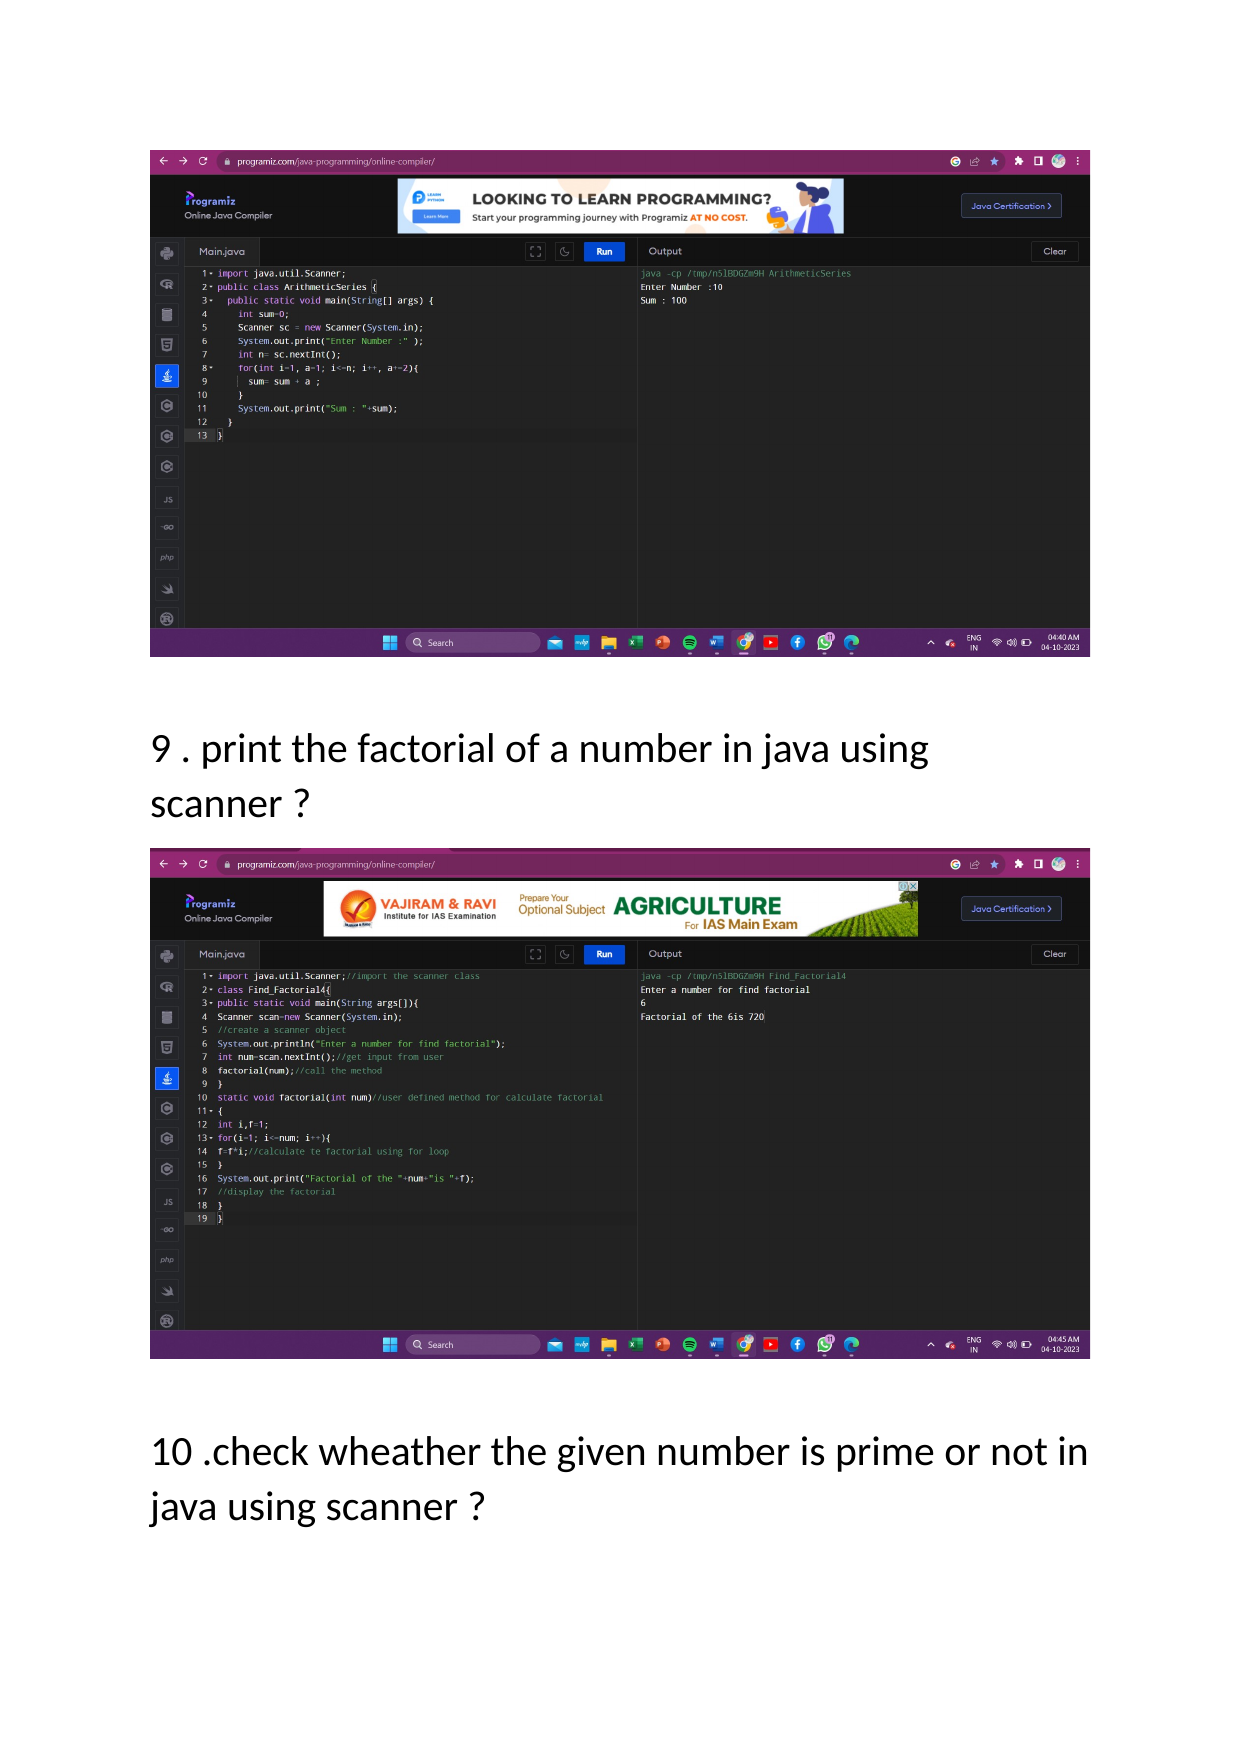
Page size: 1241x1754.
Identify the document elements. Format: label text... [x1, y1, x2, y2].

text 9 . print the factorial of a number in java using scanner ? [150, 722, 1090, 828]
text 10 .check wheather the given number is prime or not in java using scanner ? [150, 1425, 1090, 1531]
picture [150, 848, 1091, 1359]
picture [150, 150, 1091, 657]
